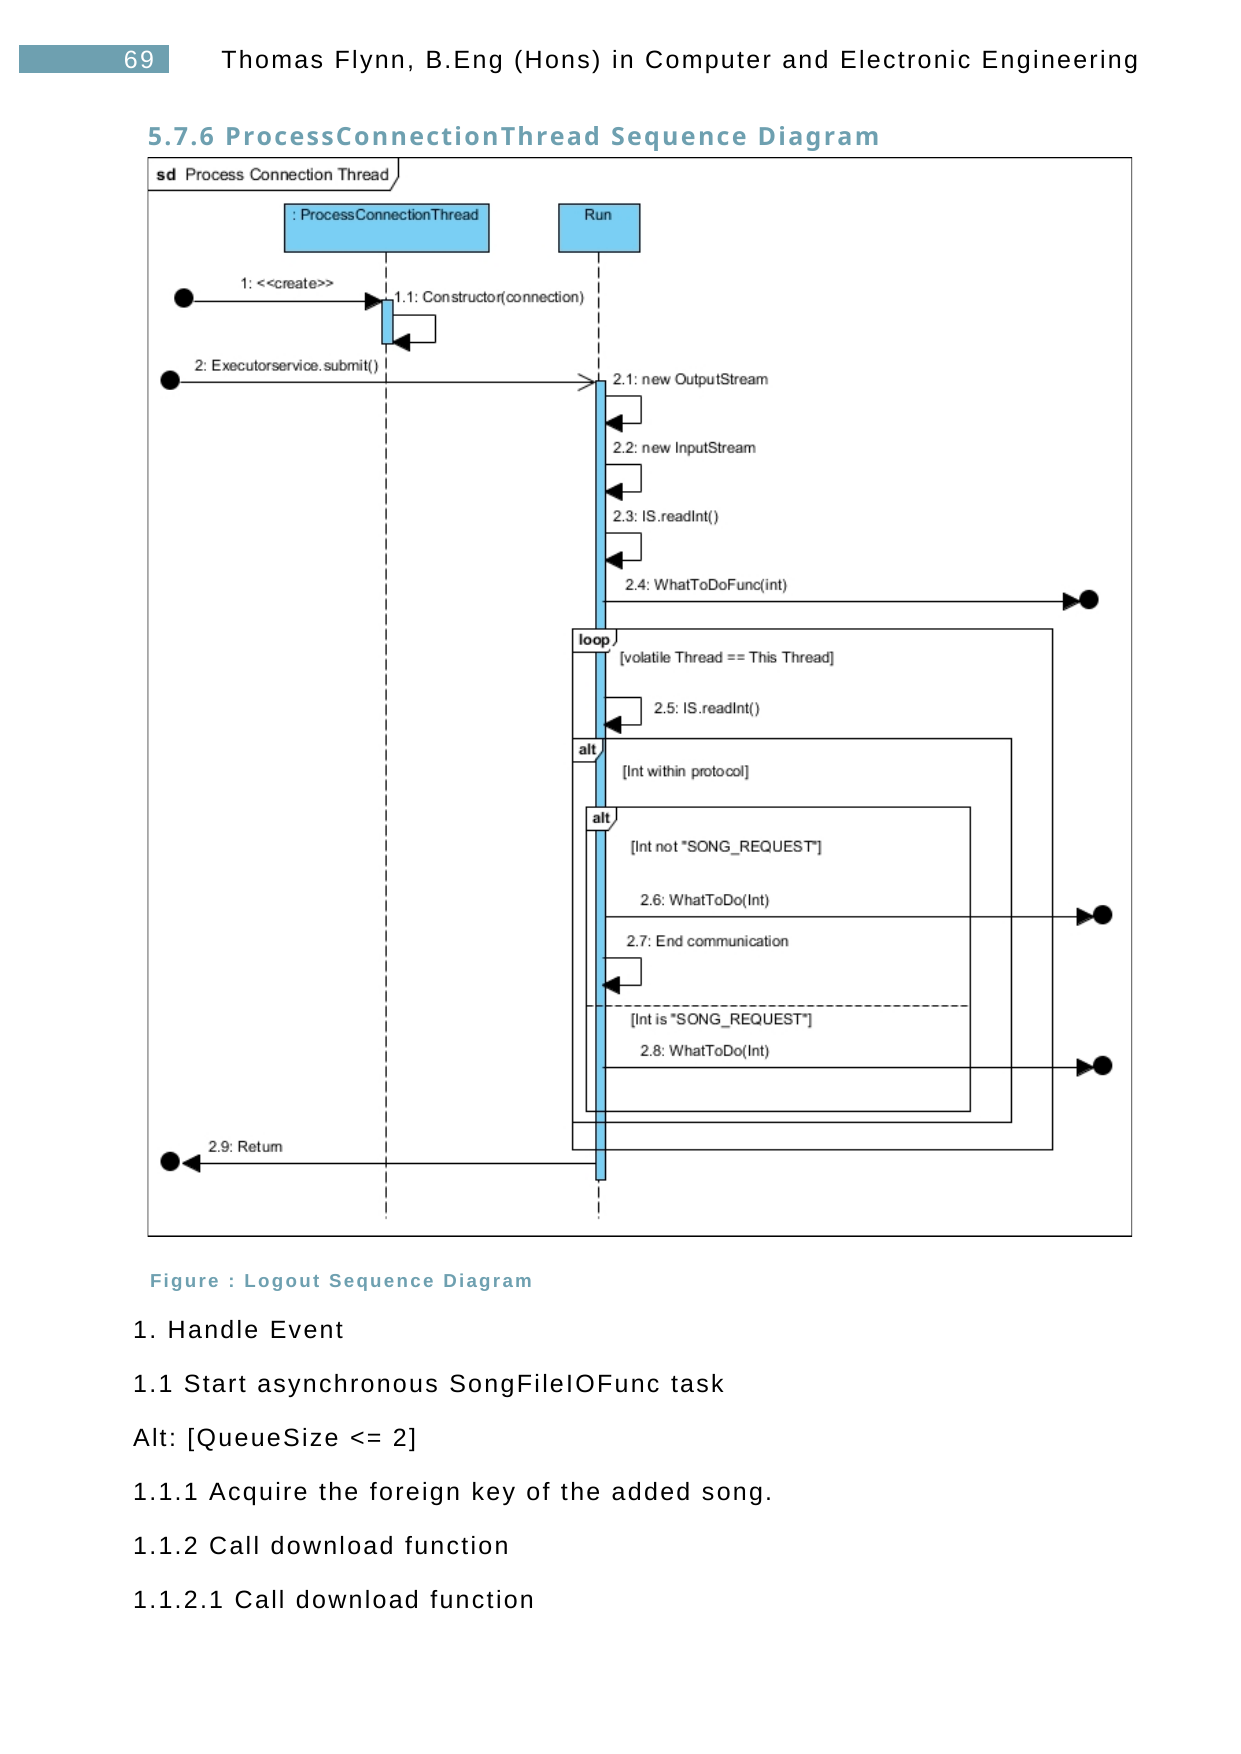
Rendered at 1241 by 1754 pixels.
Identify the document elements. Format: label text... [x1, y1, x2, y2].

text 1.1.2.1 Call download function [133, 1585, 1122, 1613]
text 1.1 Start asynchronous SongFileIOFunc task [133, 1369, 1122, 1398]
text Alt: [QueueSize <= 2] [133, 1423, 1122, 1452]
subtitle 5.7.6 ProcessConnectionThread Sequence Diagram [148, 118, 1122, 152]
text 1.1.1 Acquire the foreign key of the added song. [133, 1477, 1122, 1506]
text 1.1.2 Call download function [133, 1531, 1122, 1559]
text 1. Handle Event [133, 1315, 1122, 1344]
picture [147, 157, 1133, 1237]
